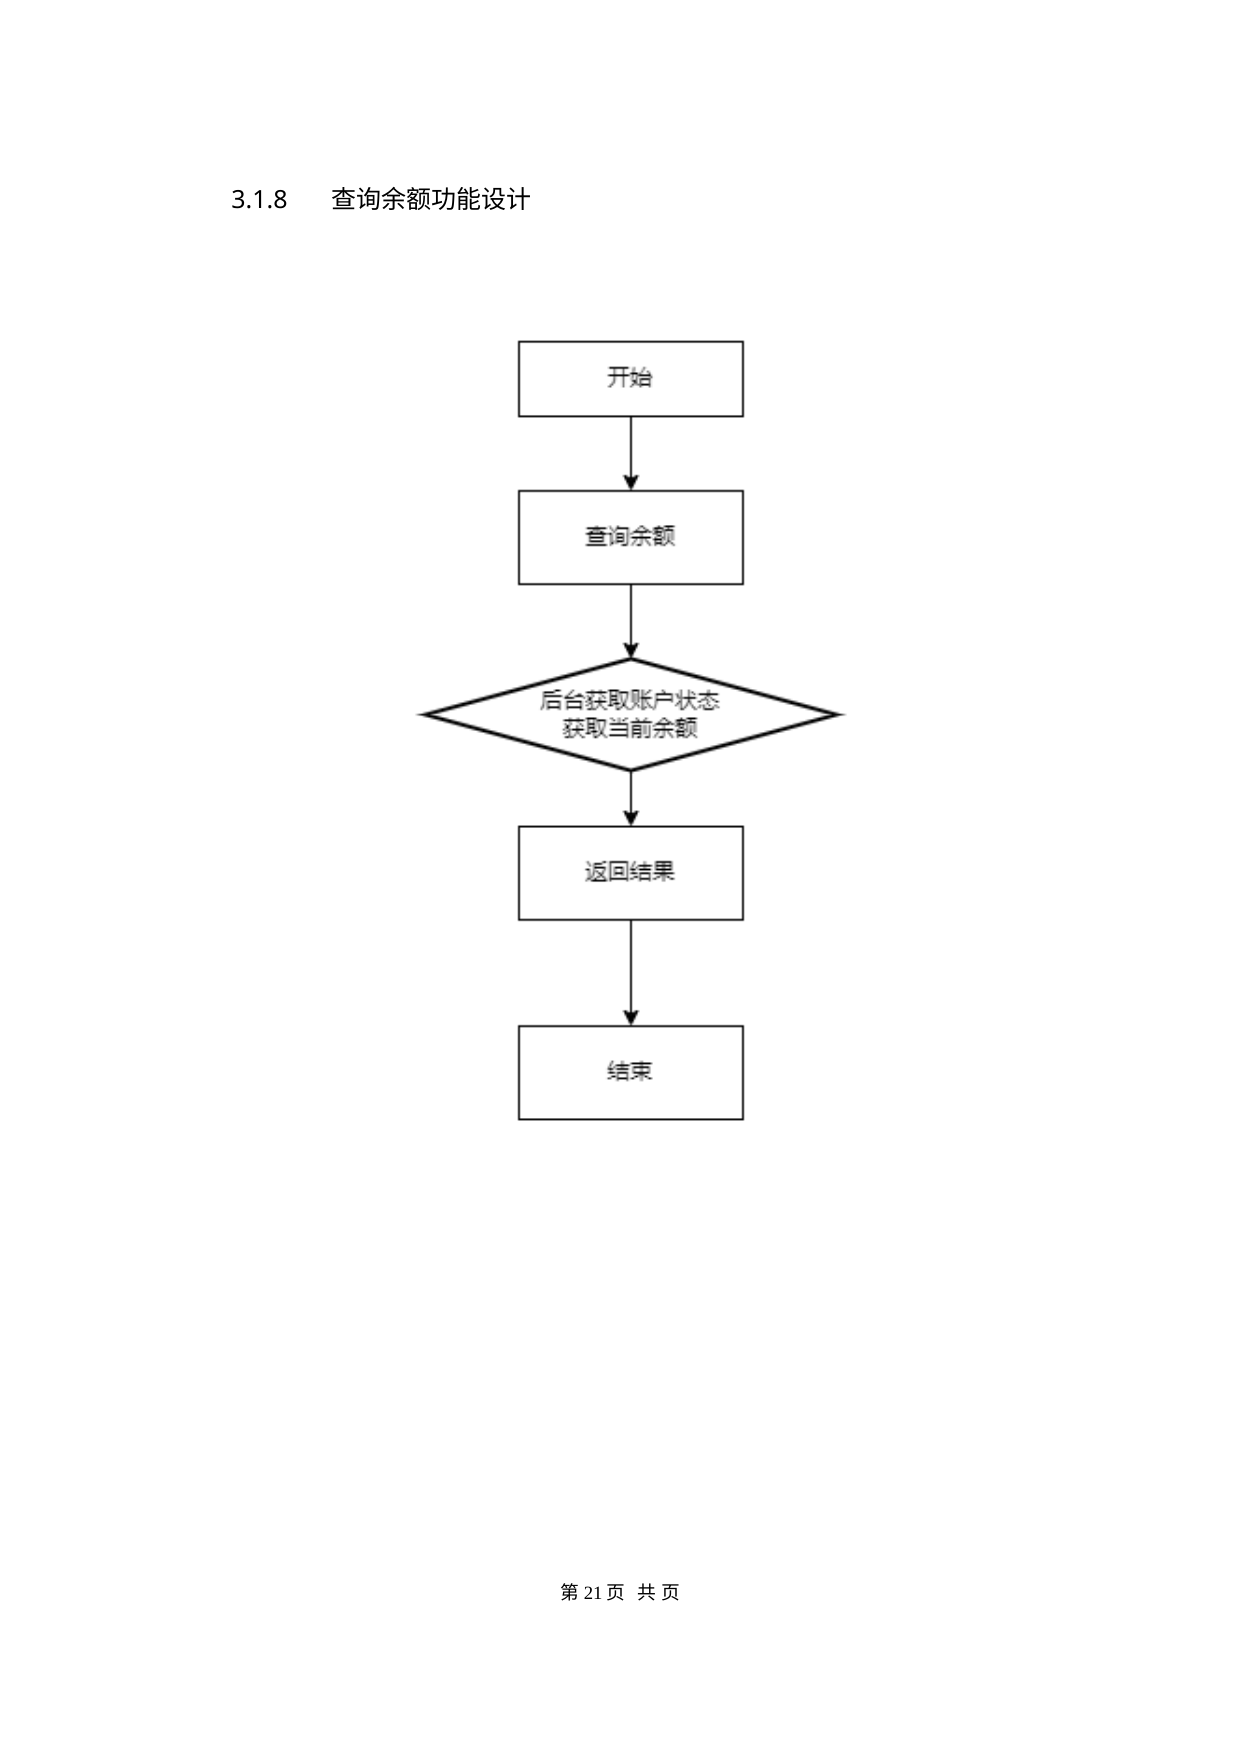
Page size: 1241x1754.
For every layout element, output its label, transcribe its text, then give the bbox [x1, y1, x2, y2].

list 查询余额功能设计 [287, 165, 1053, 230]
table_header [199, 248, 1063, 1237]
picture [330, 248, 931, 1214]
